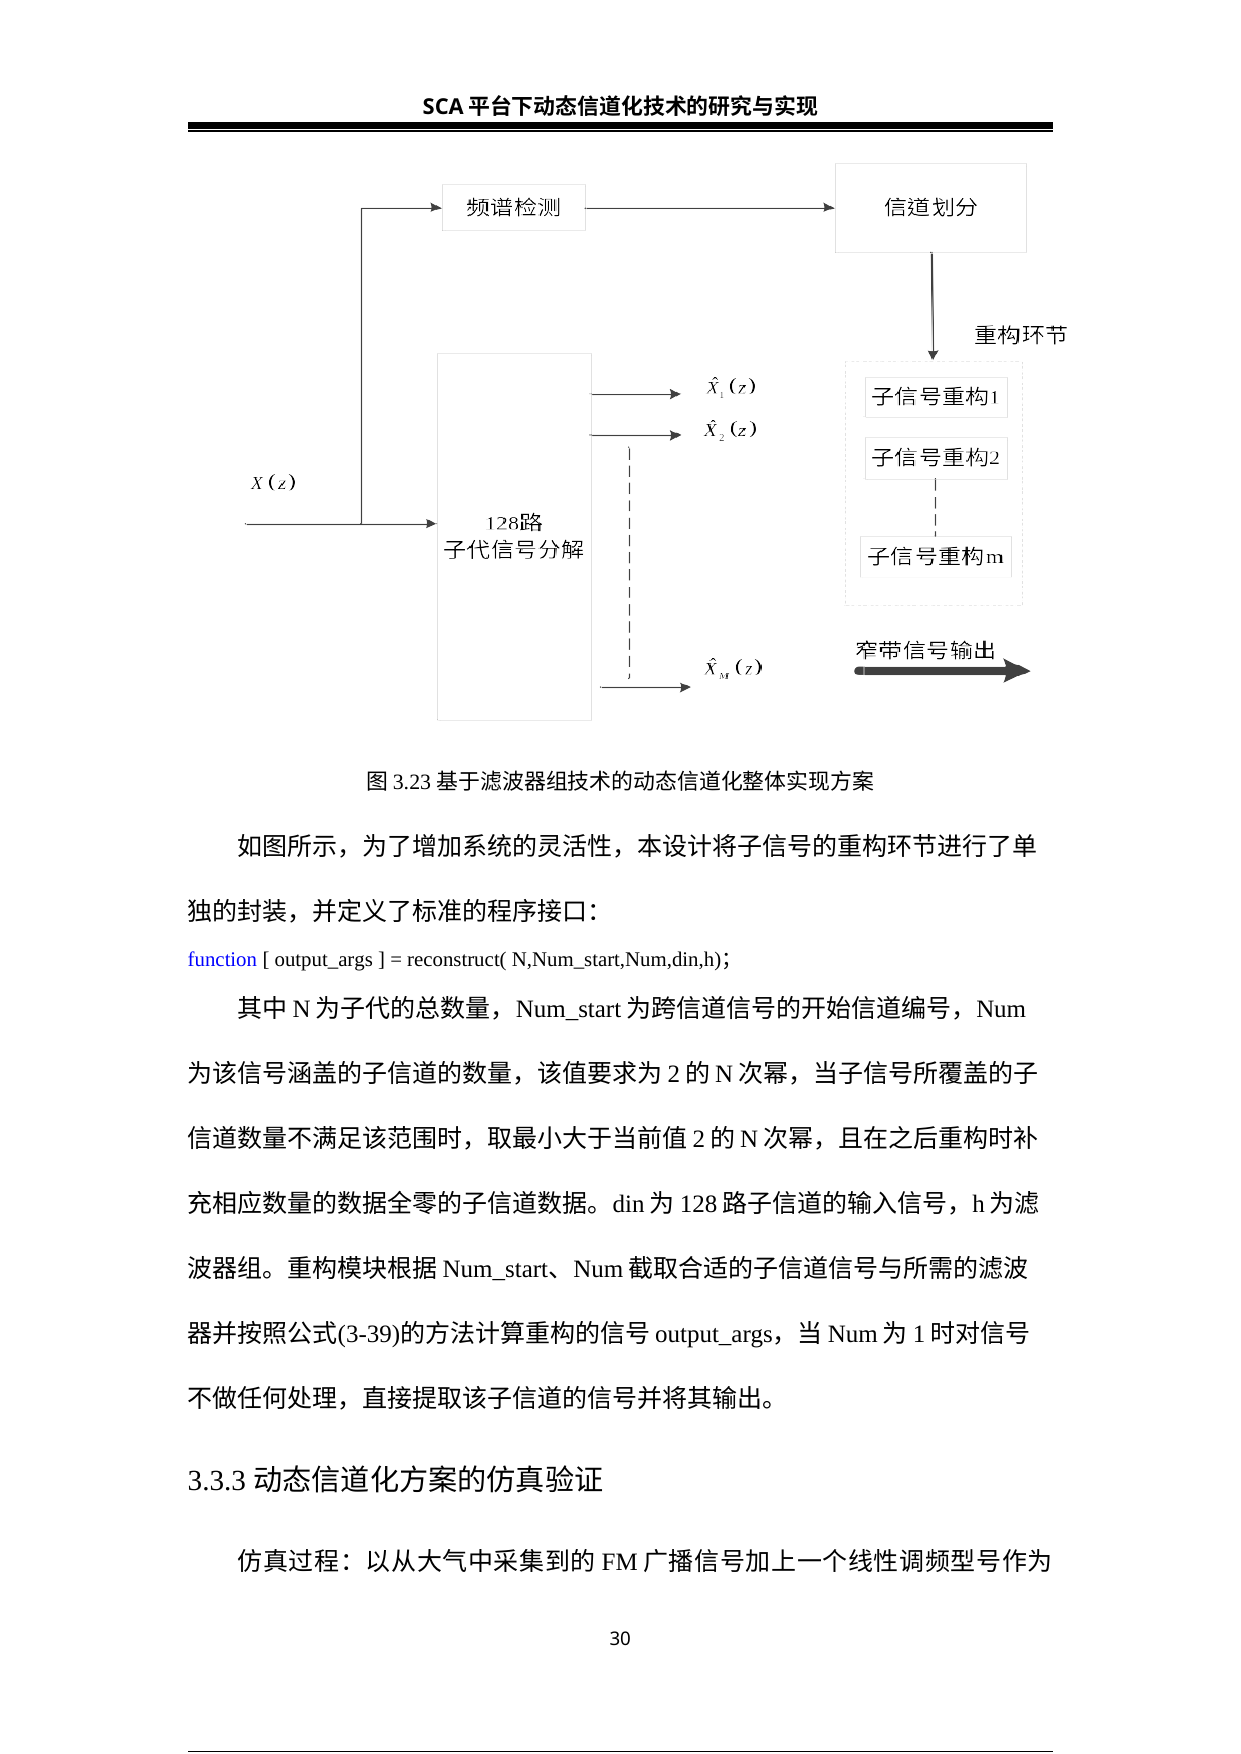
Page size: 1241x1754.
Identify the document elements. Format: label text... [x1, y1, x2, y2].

text 其中N为子代的总数量，Num_start为跨信道信号的开始信道编号，Num为该信号涵盖的子信道的数量，该值要求为2的N次幂，当子信号所覆盖的子信道数量不满足该范围时，取最小大于当前值2的N次幂，且在之后重构时补充相应数量的数据全零的子信道数据。din为128路子信道的输入信号，h为滤波器组。重构模块根据Num_start、Num截取合适的子信道信号与所需的滤波器并按照公式(3-39)的方法计算重构的信号output_args，当Num为1时对信号不做任何处理，直接提取该子信道的信号并将其输出。 [187, 974, 1053, 1429]
text 如图所示，为了增加系统的灵活性，本设计将子信号的重构环节进行了单独的封装，并定义了标准的程序接口： [187, 812, 1053, 942]
subtitle 3.3.3 动态信道化方案的仿真验证 [187, 1445, 1053, 1510]
text function [ output_args ] = reconstruct( N,Num_start,Num,din,h)； [187, 942, 1053, 974]
text 图3.23 基于滤波器组技术的动态信道化整体实现方案 [187, 162, 1053, 796]
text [187, 1527, 1053, 1592]
